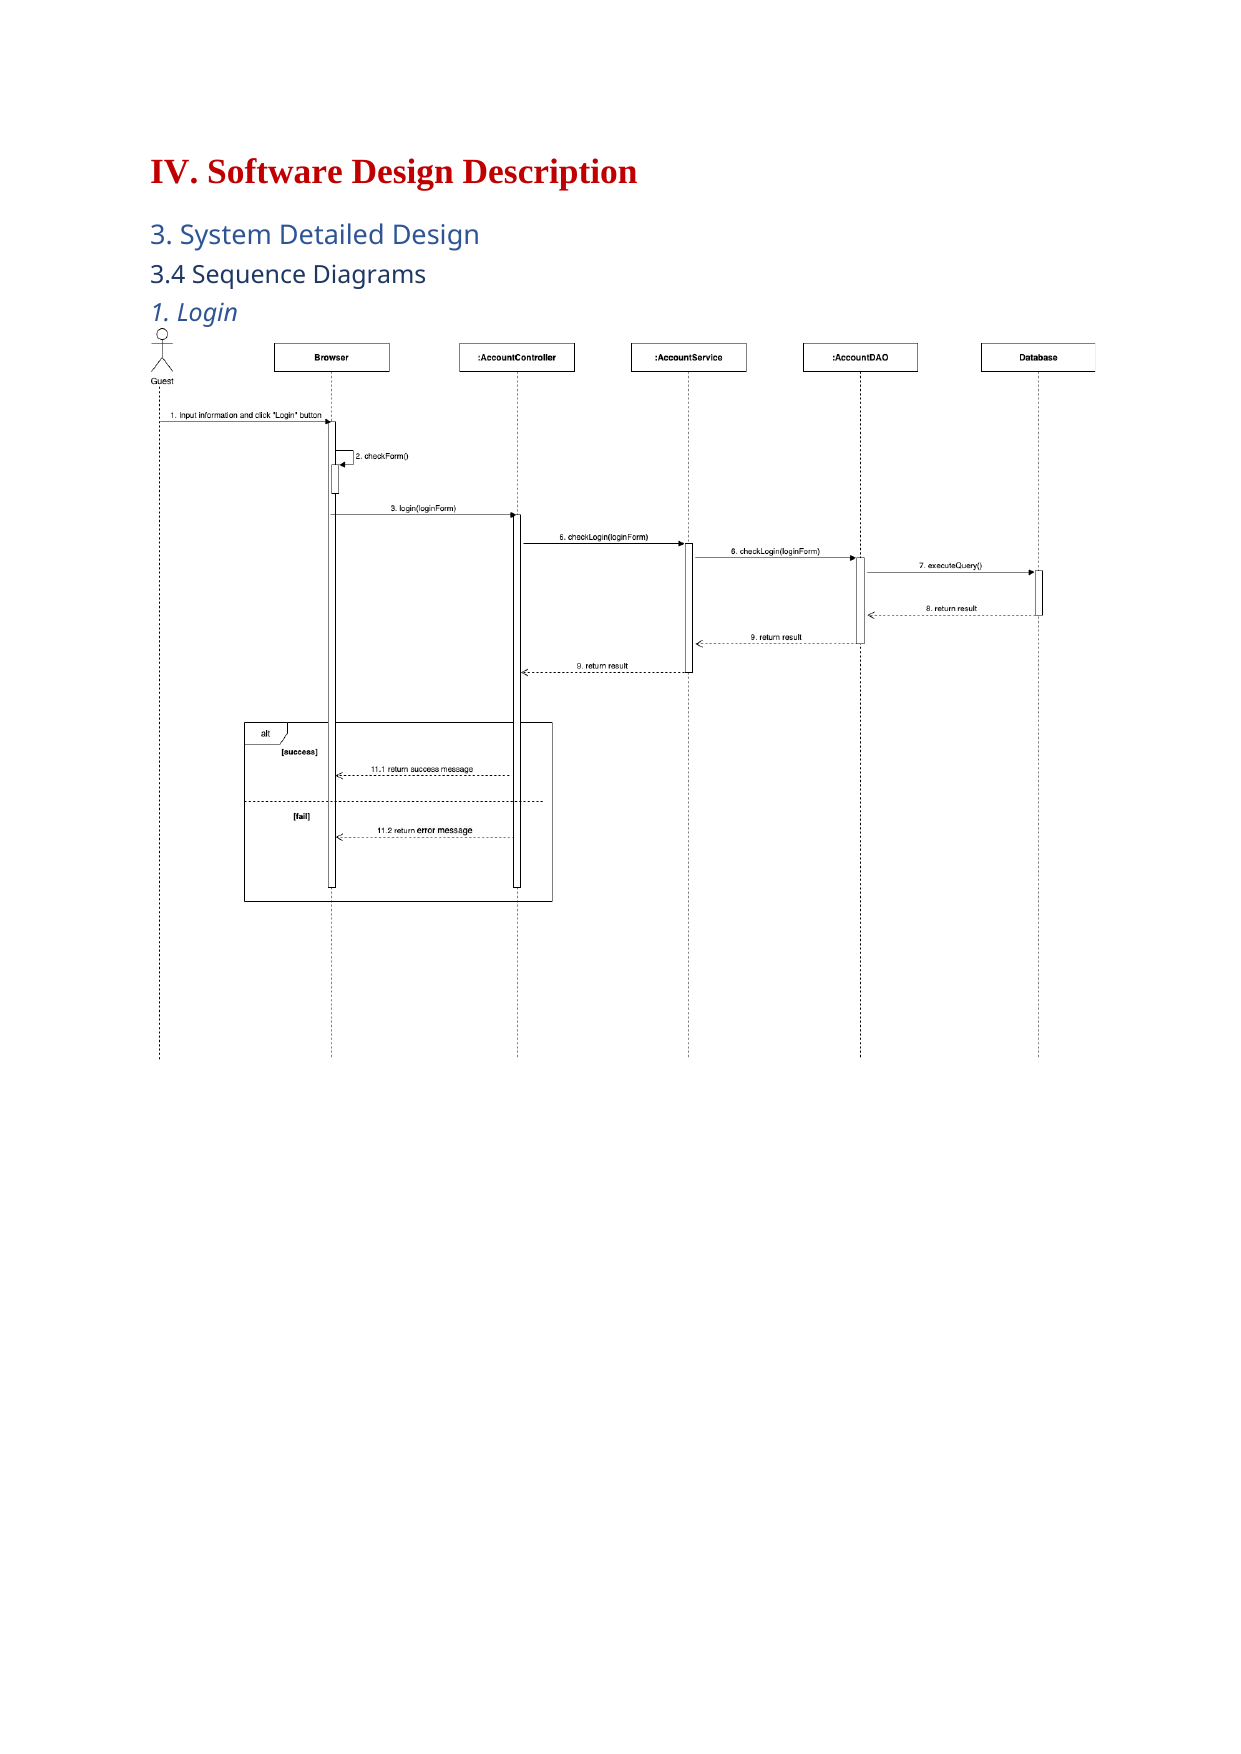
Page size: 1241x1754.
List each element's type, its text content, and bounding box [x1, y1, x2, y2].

picture [150, 328, 1096, 1060]
subtitle 3.4 Sequence Diagrams [150, 256, 1096, 291]
subtitle 3. System Detailed Design [150, 215, 1096, 252]
subtitle IV. Software Design Description [150, 150, 1096, 191]
subtitle 1. Login [150, 295, 1096, 328]
